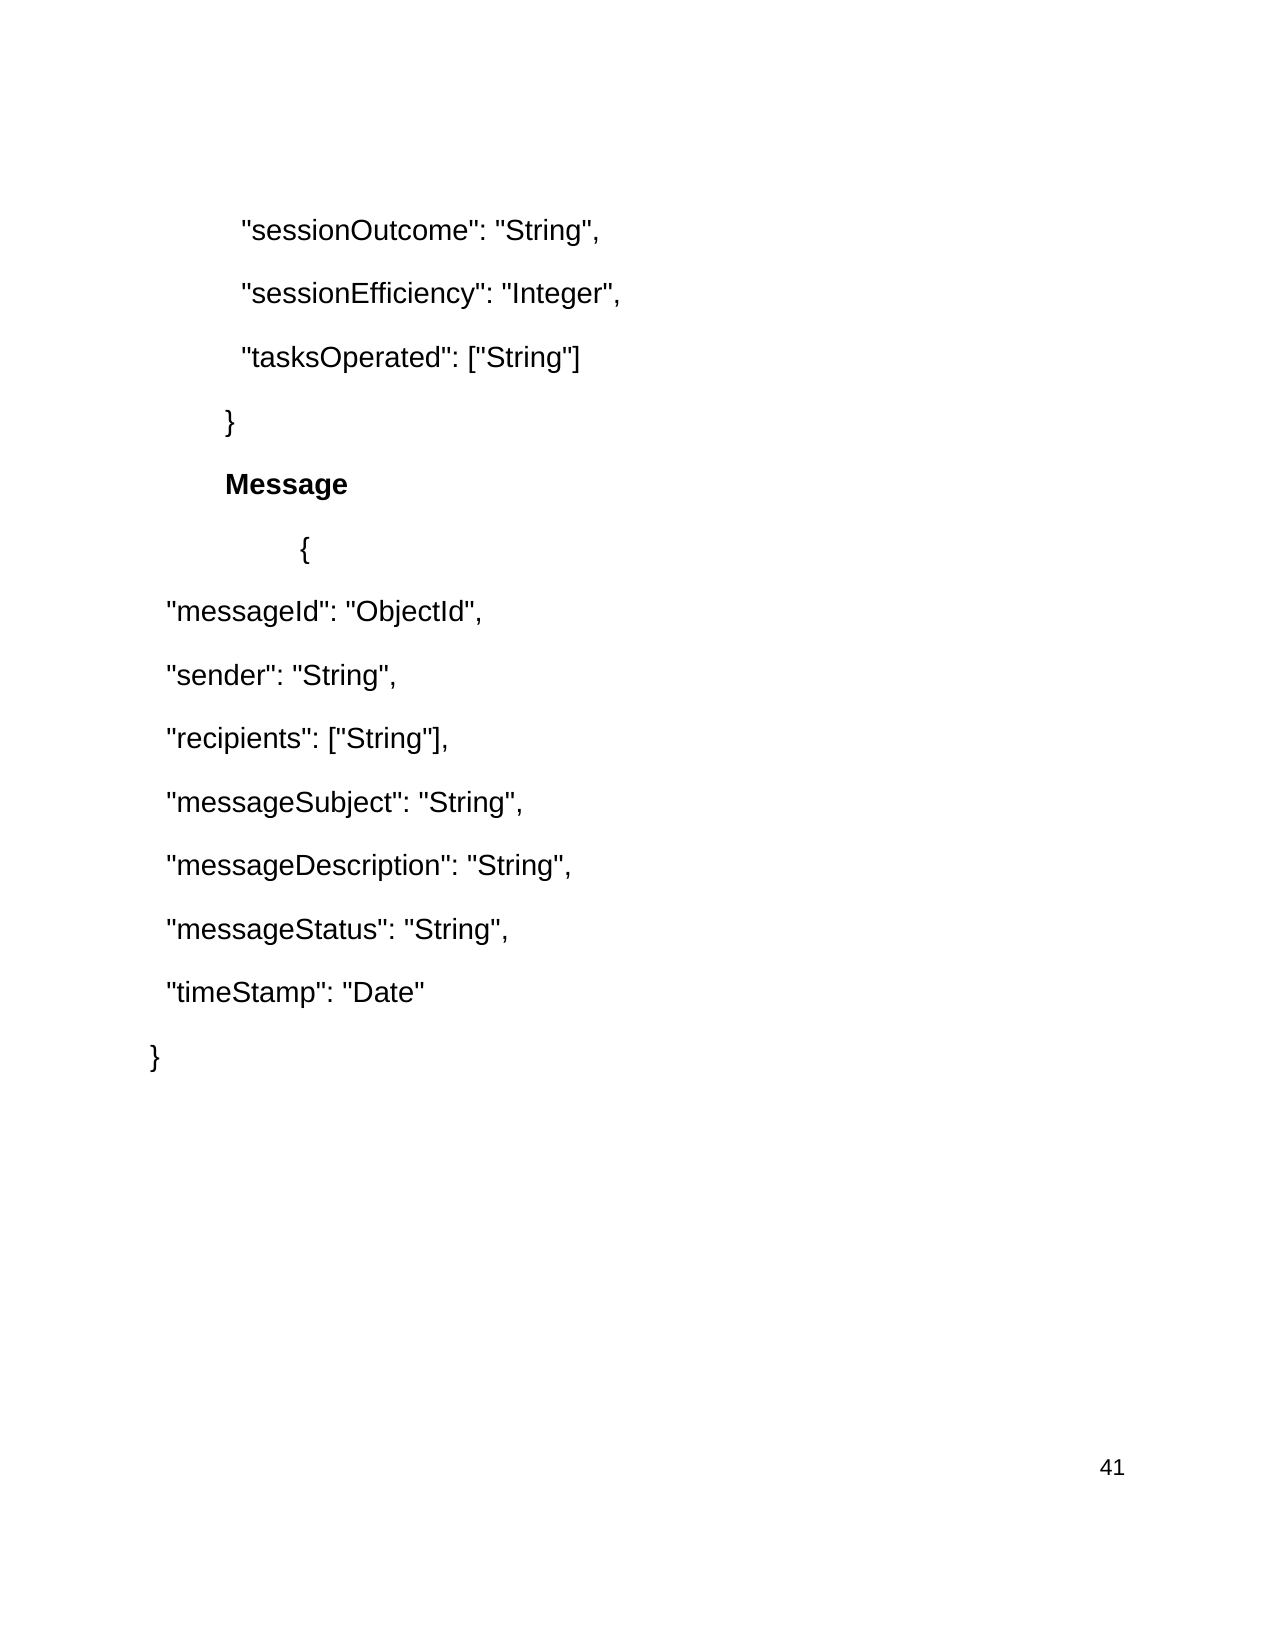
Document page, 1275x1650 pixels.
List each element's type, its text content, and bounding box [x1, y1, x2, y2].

text } [150, 1039, 1125, 1073]
text "messageStatus": "String", [150, 912, 1125, 946]
text Message [150, 467, 1125, 501]
text "sender": "String", [150, 658, 1125, 691]
text "sessionOutcome": "String", [225, 213, 1125, 247]
text { [150, 531, 1125, 564]
text } [225, 404, 1125, 437]
text "tasksOperated": ["String"] [225, 340, 1125, 374]
text "sessionEfficiency": "Integer", [225, 277, 1125, 310]
text "messageDescription": "String", [150, 848, 1125, 882]
text "messageId": "ObjectId", [150, 594, 1125, 628]
text "recipients": ["String"], [150, 721, 1125, 755]
text "timeStamp": "Date" [150, 976, 1125, 1009]
text "messageSubject": "String", [150, 785, 1125, 818]
